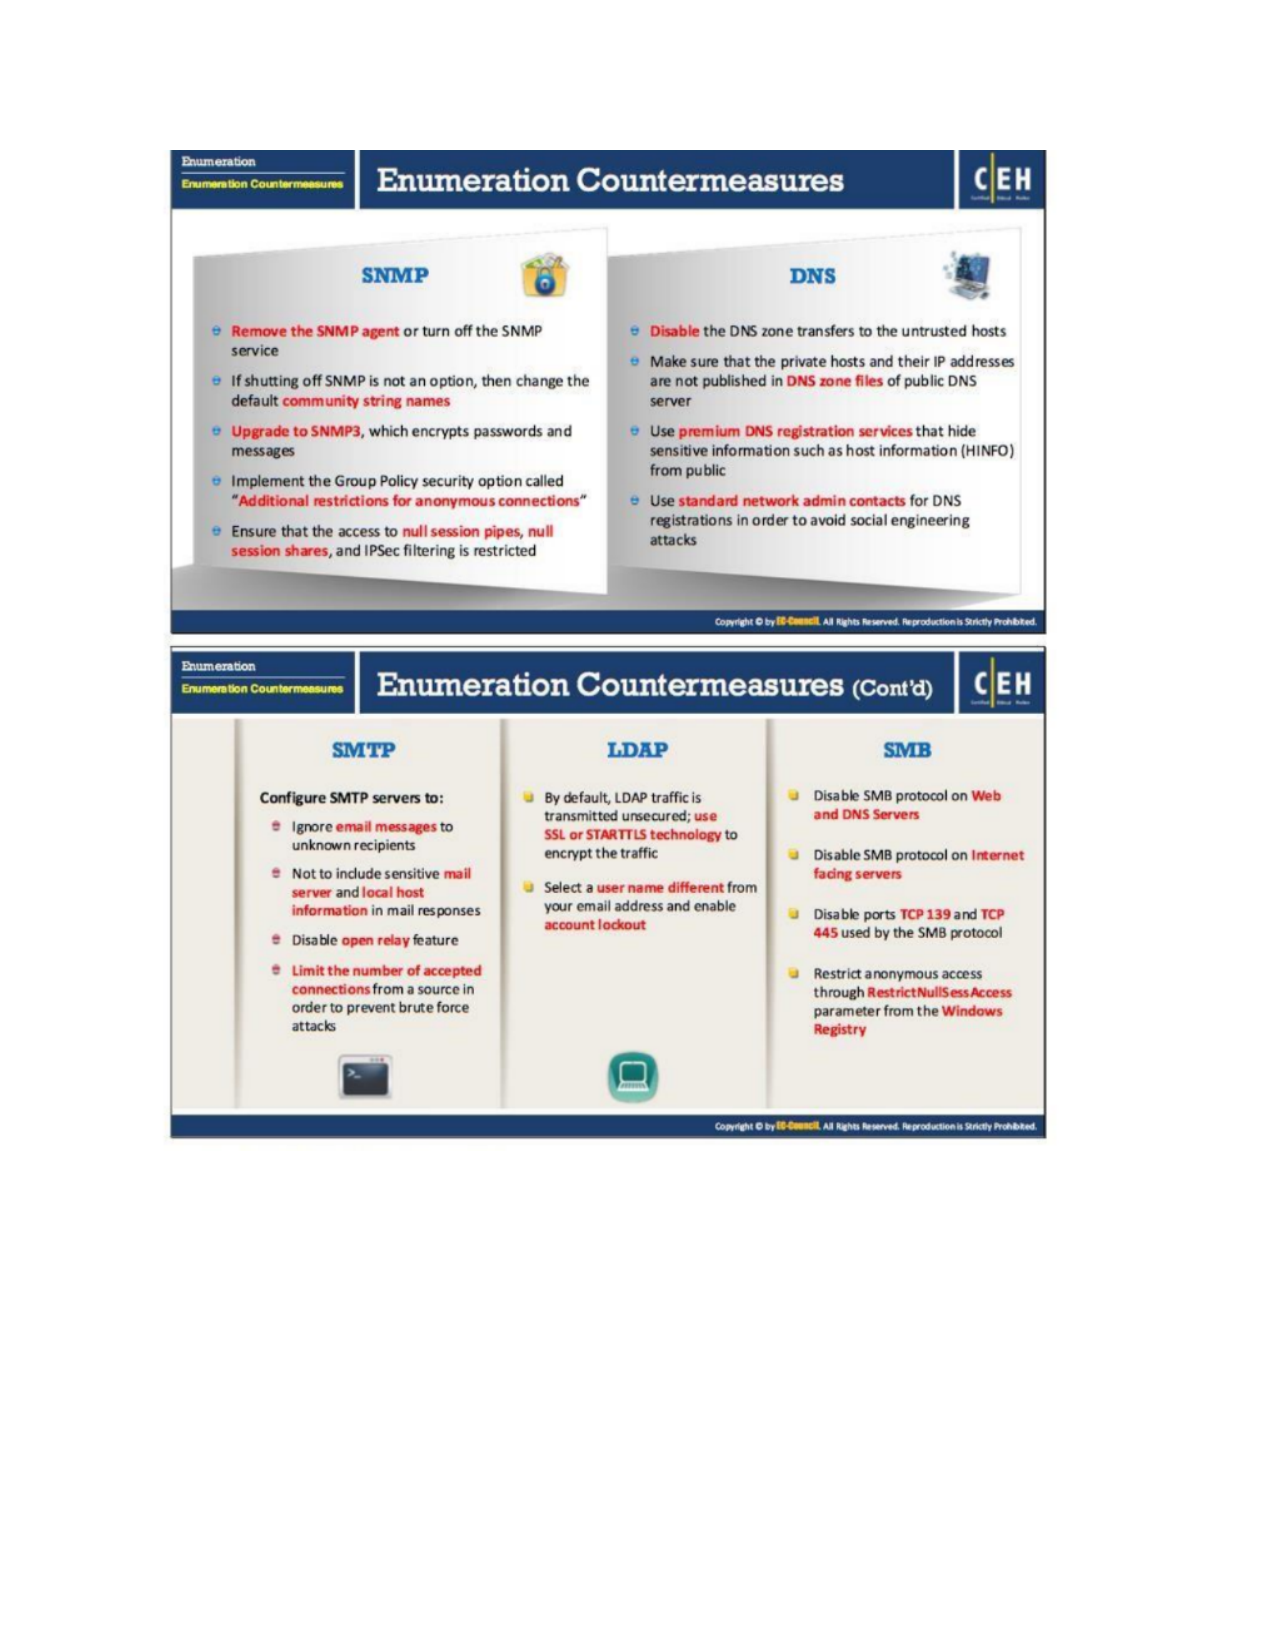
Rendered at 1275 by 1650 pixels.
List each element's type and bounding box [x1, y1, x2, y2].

picture [150, 150, 1087, 1151]
